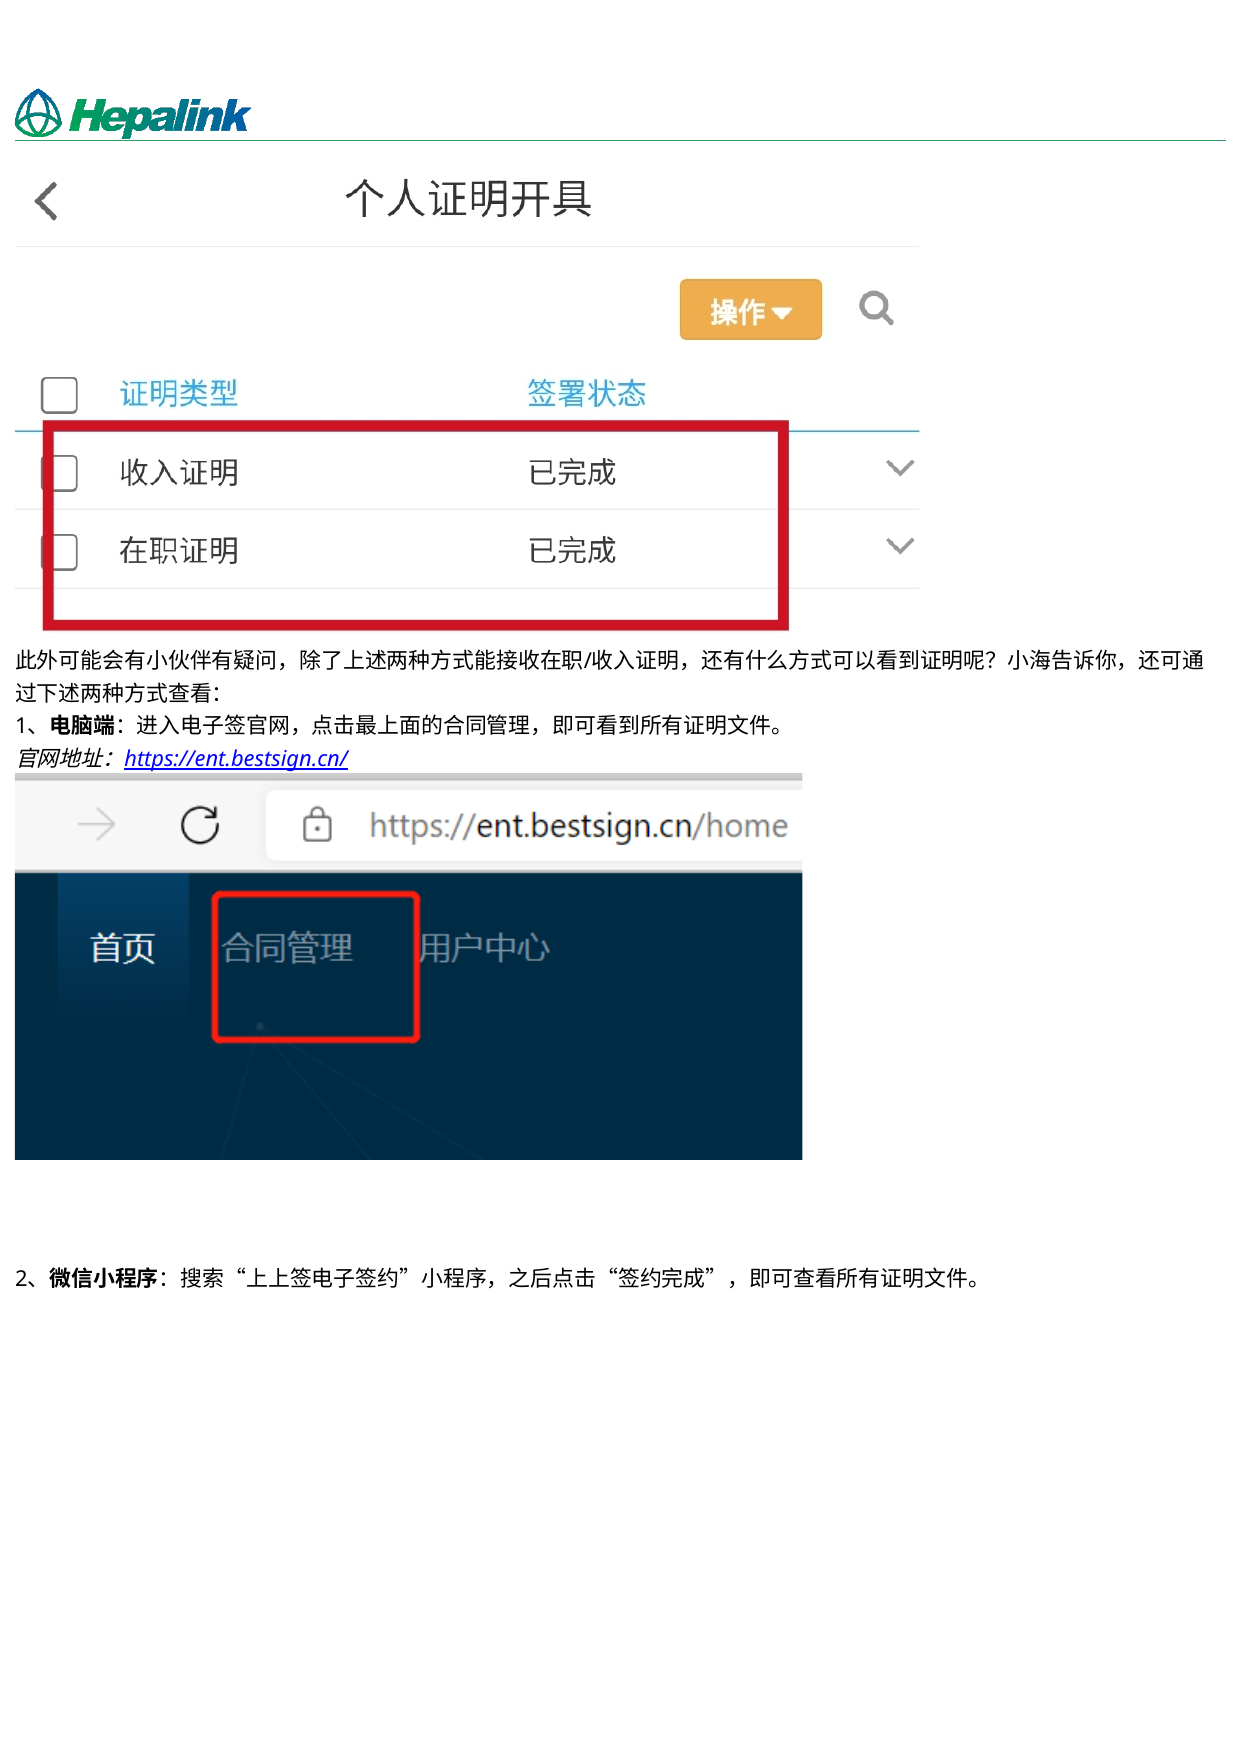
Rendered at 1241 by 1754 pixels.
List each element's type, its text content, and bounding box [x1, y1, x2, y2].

picture [14, 155, 920, 640]
text 2、微信小程序：搜索“上上签电子签约”小程序，之后点击“签约完成”，即可查看所有证明文件。 [15, 1261, 1226, 1293]
picture [14, 88, 252, 139]
text 此外可能会有小伙伴有疑问，除了上述两种方式能接收在职/收入证明，还有什么方式可以看到证明呢？小海告诉你，还可通过下述两种方式查看： [15, 643, 1226, 708]
picture [14, 773, 803, 1160]
text 官网地址：https://ent.bestsign.cn/ [15, 741, 1226, 773]
text 1、电脑端：进入电子签官网，点击最上面的合同管理，即可看到所有证明文件。 [15, 708, 1226, 741]
